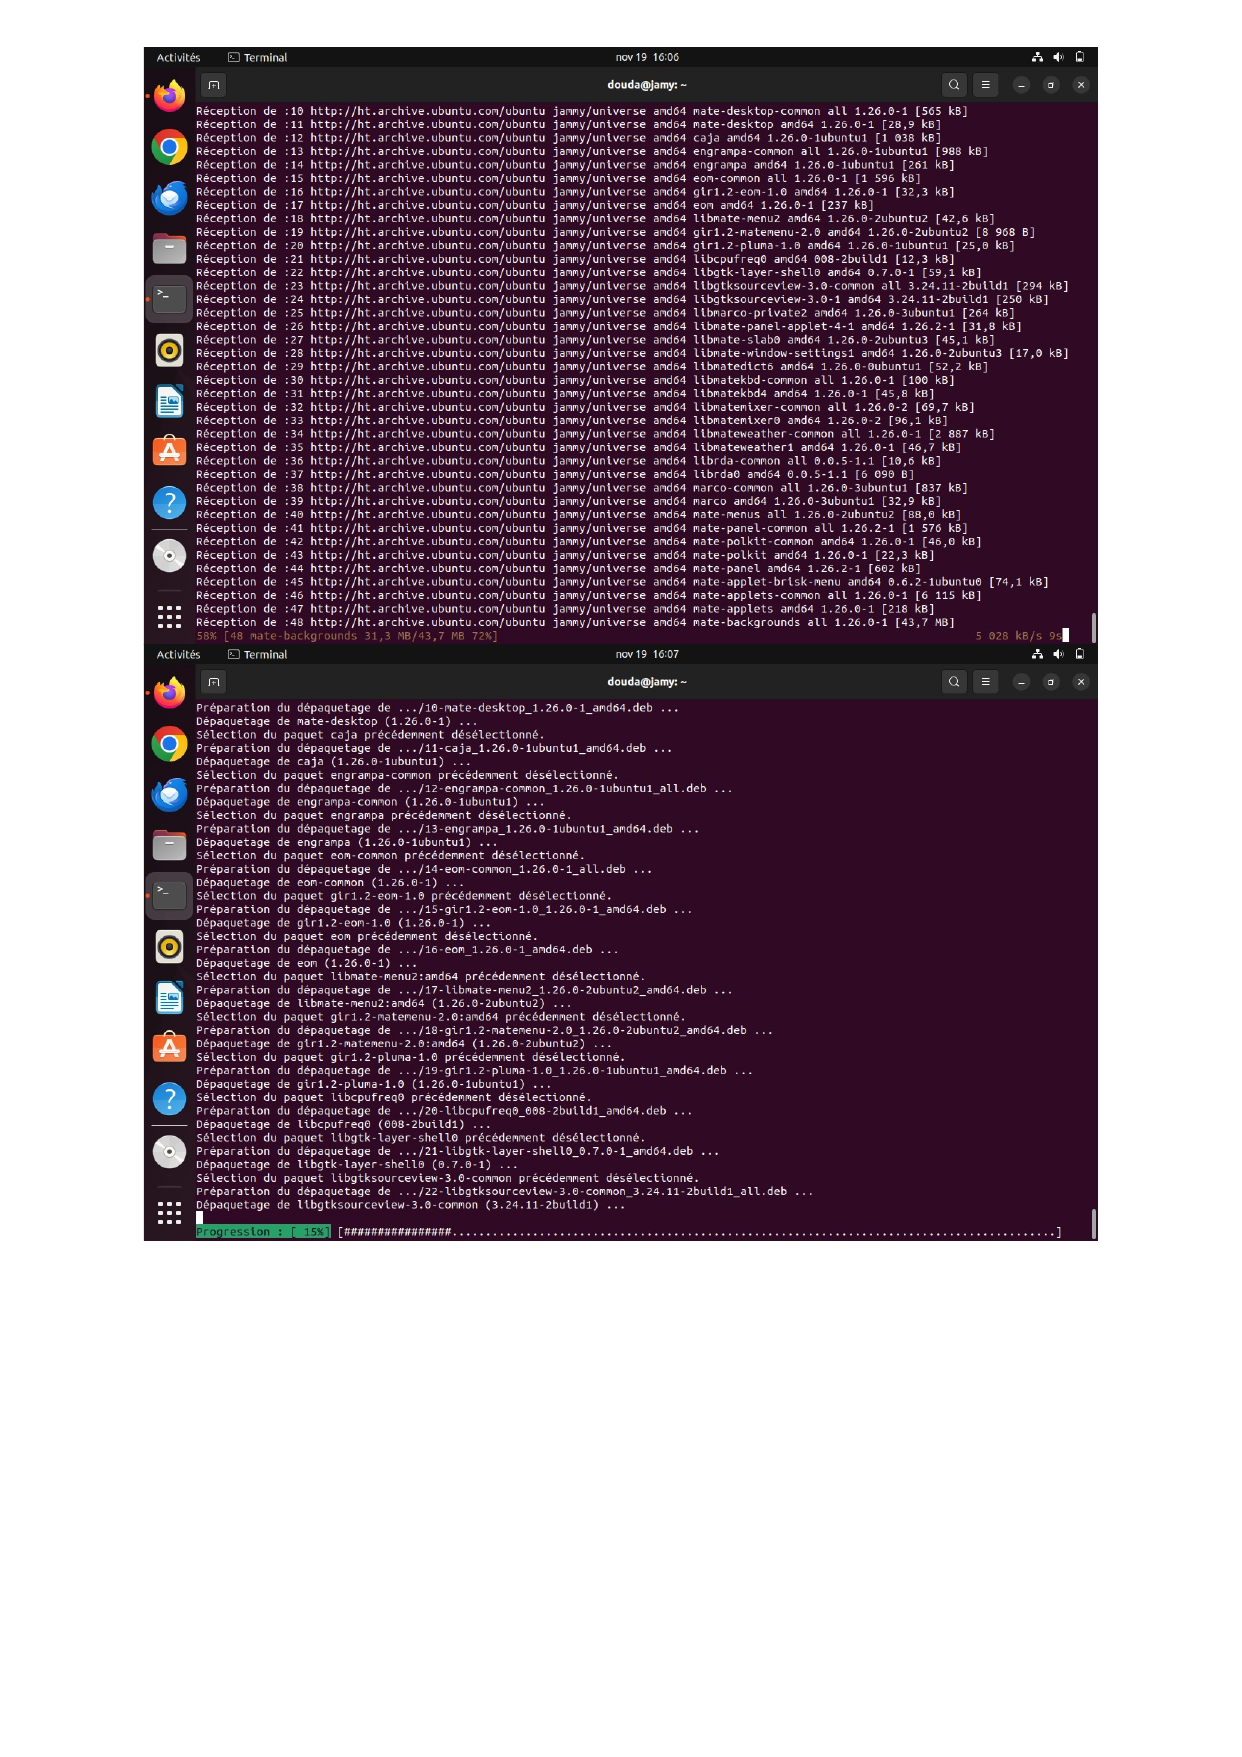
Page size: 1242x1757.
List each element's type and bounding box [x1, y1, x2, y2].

picture [143, 47, 1098, 1241]
